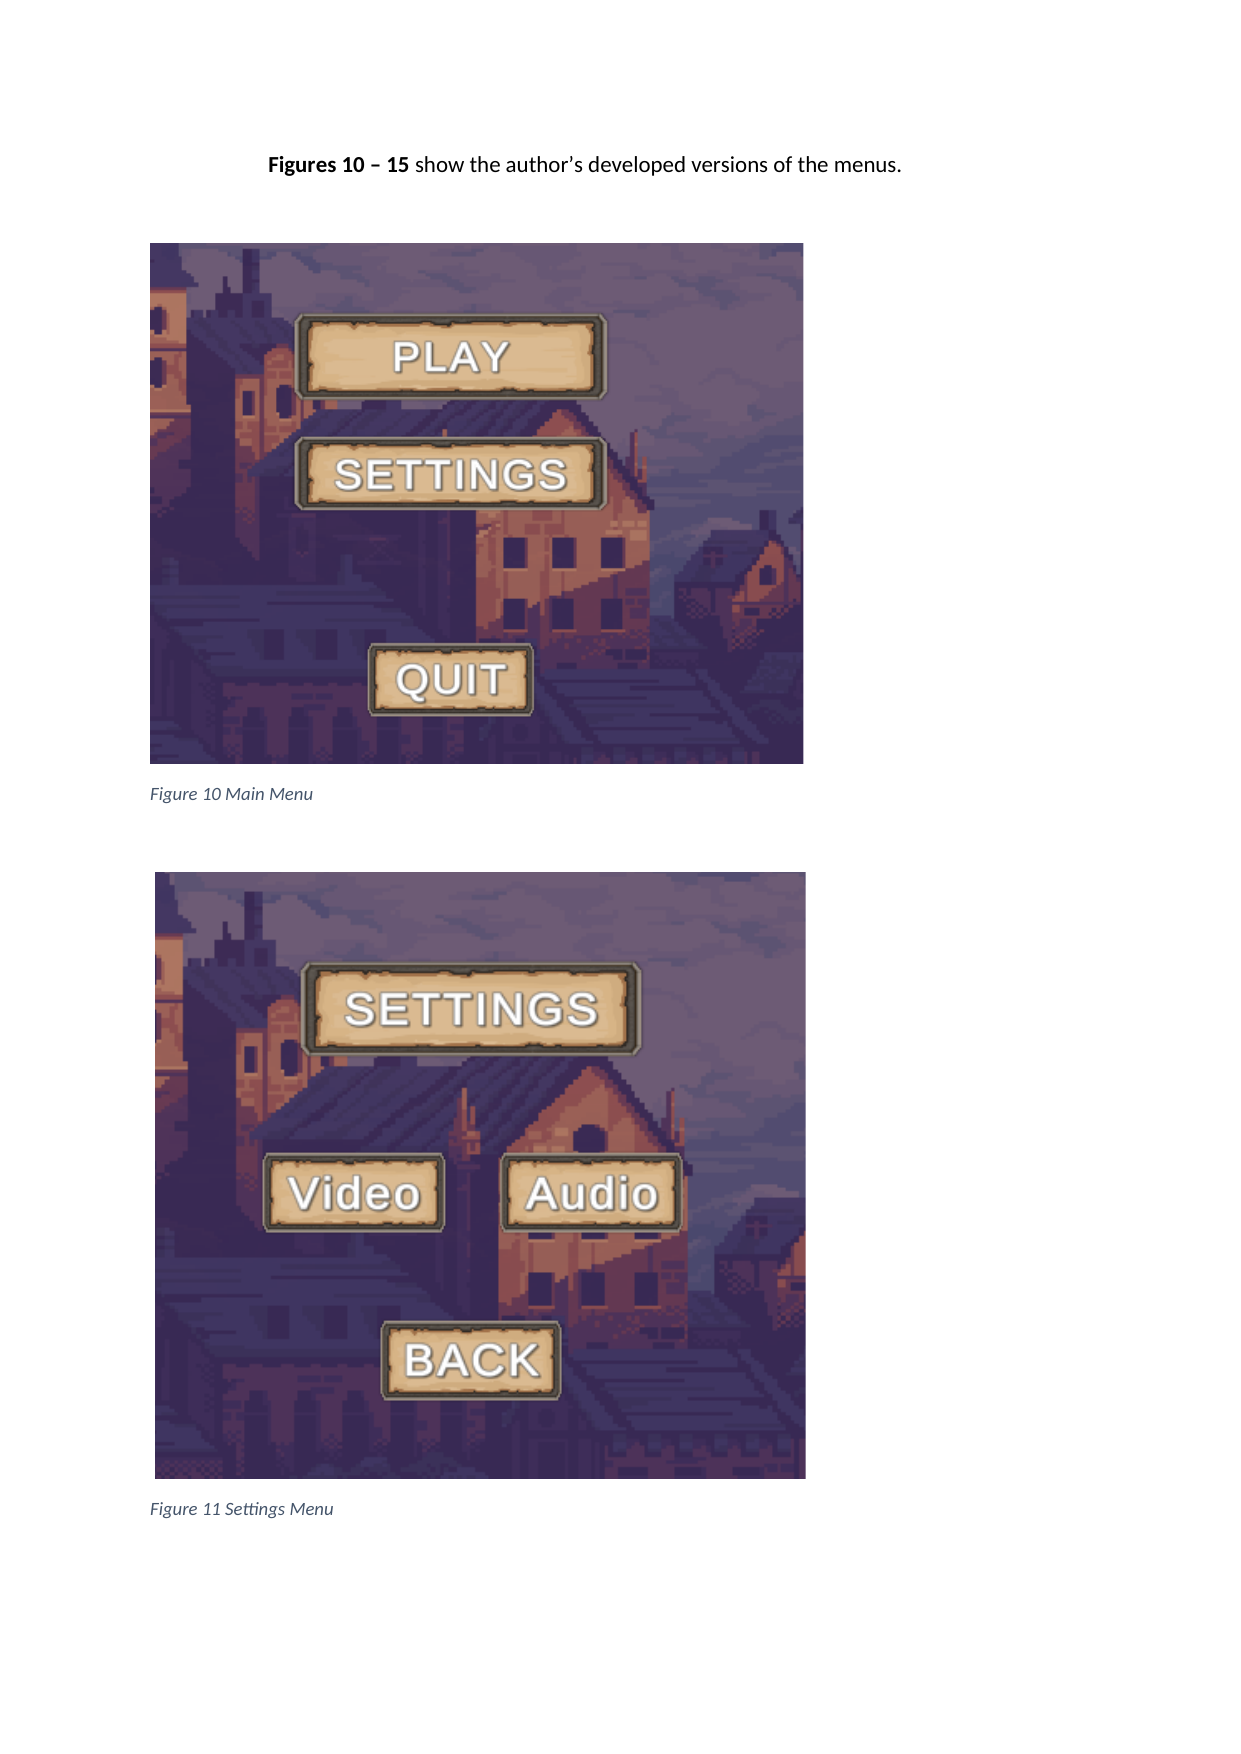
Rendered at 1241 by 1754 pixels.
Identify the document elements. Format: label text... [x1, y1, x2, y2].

picture [150, 243, 804, 764]
text Figures 10 – 15 show the author’s developed versions of the menus. [268, 150, 1090, 178]
picture [155, 872, 806, 1479]
